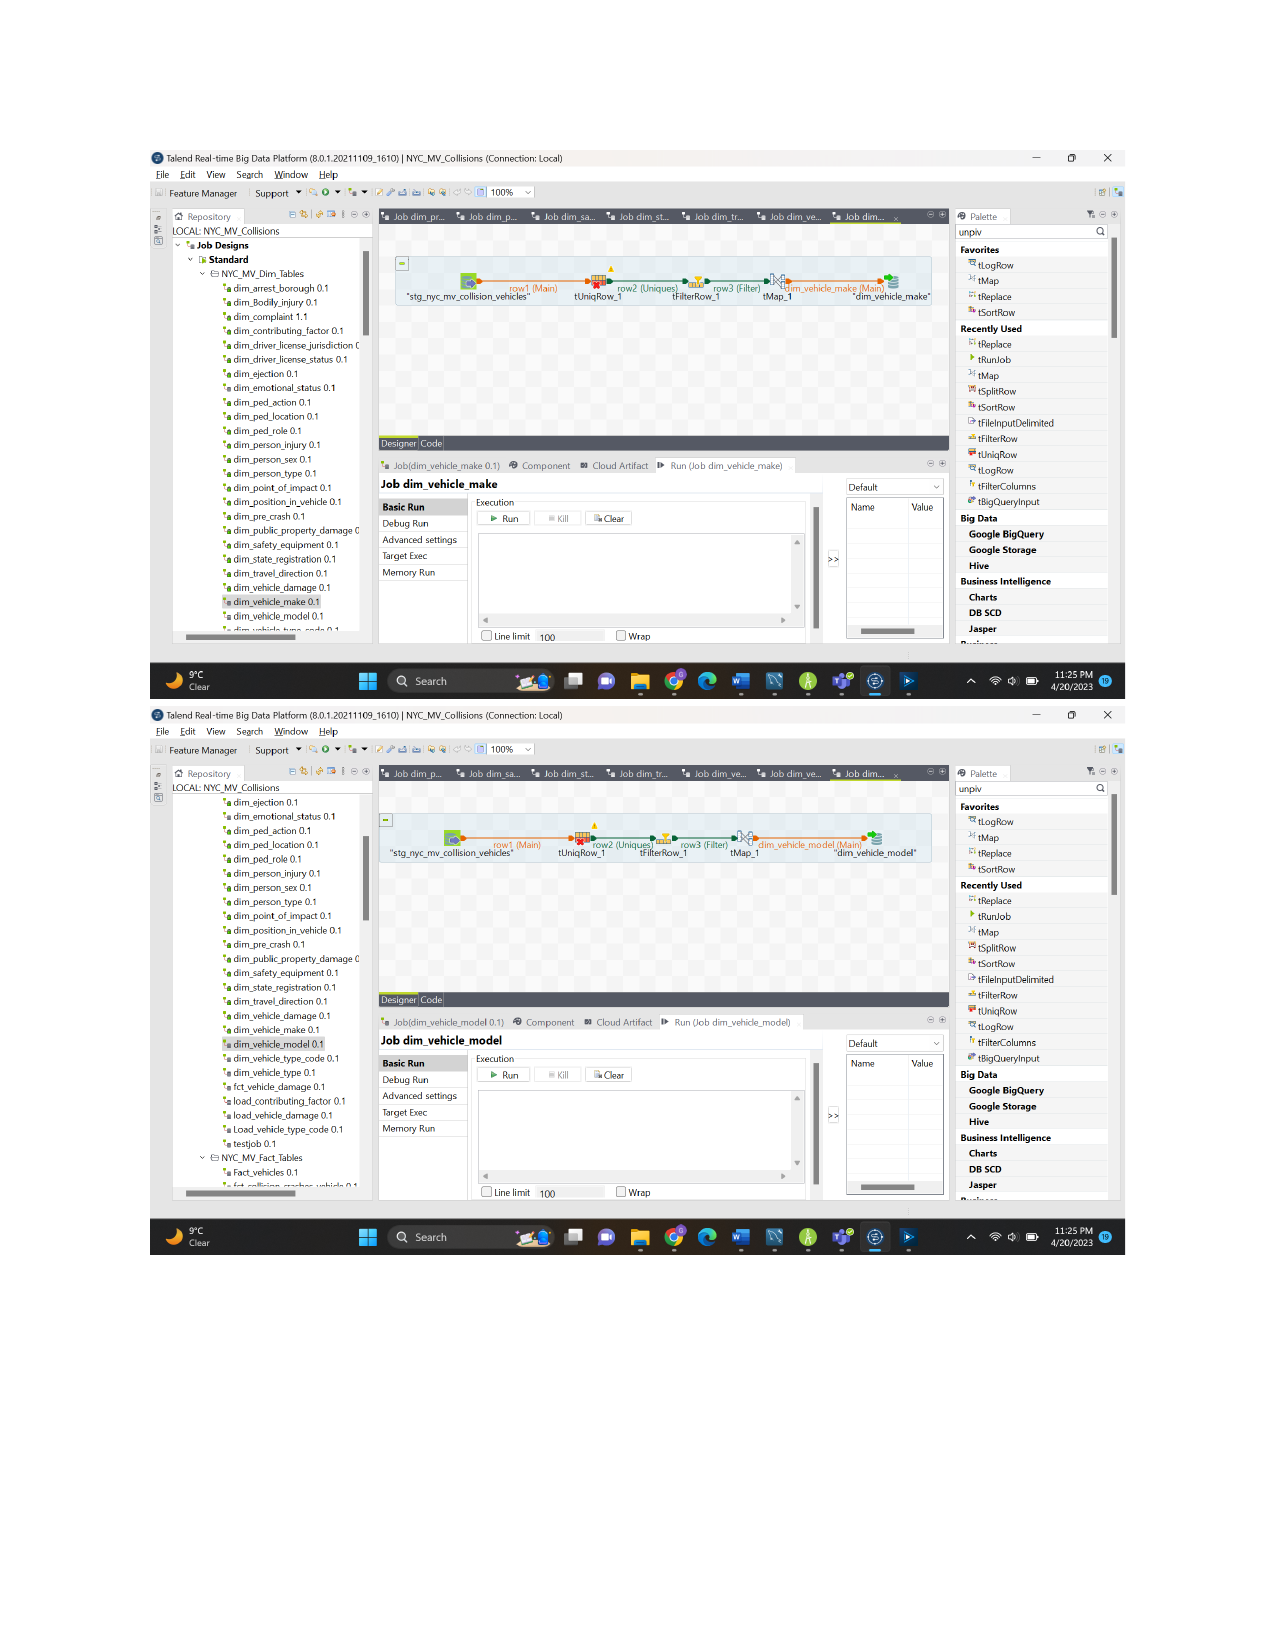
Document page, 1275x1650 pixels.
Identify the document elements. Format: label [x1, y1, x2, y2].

picture [150, 150, 1125, 699]
picture [150, 706, 1125, 1255]
